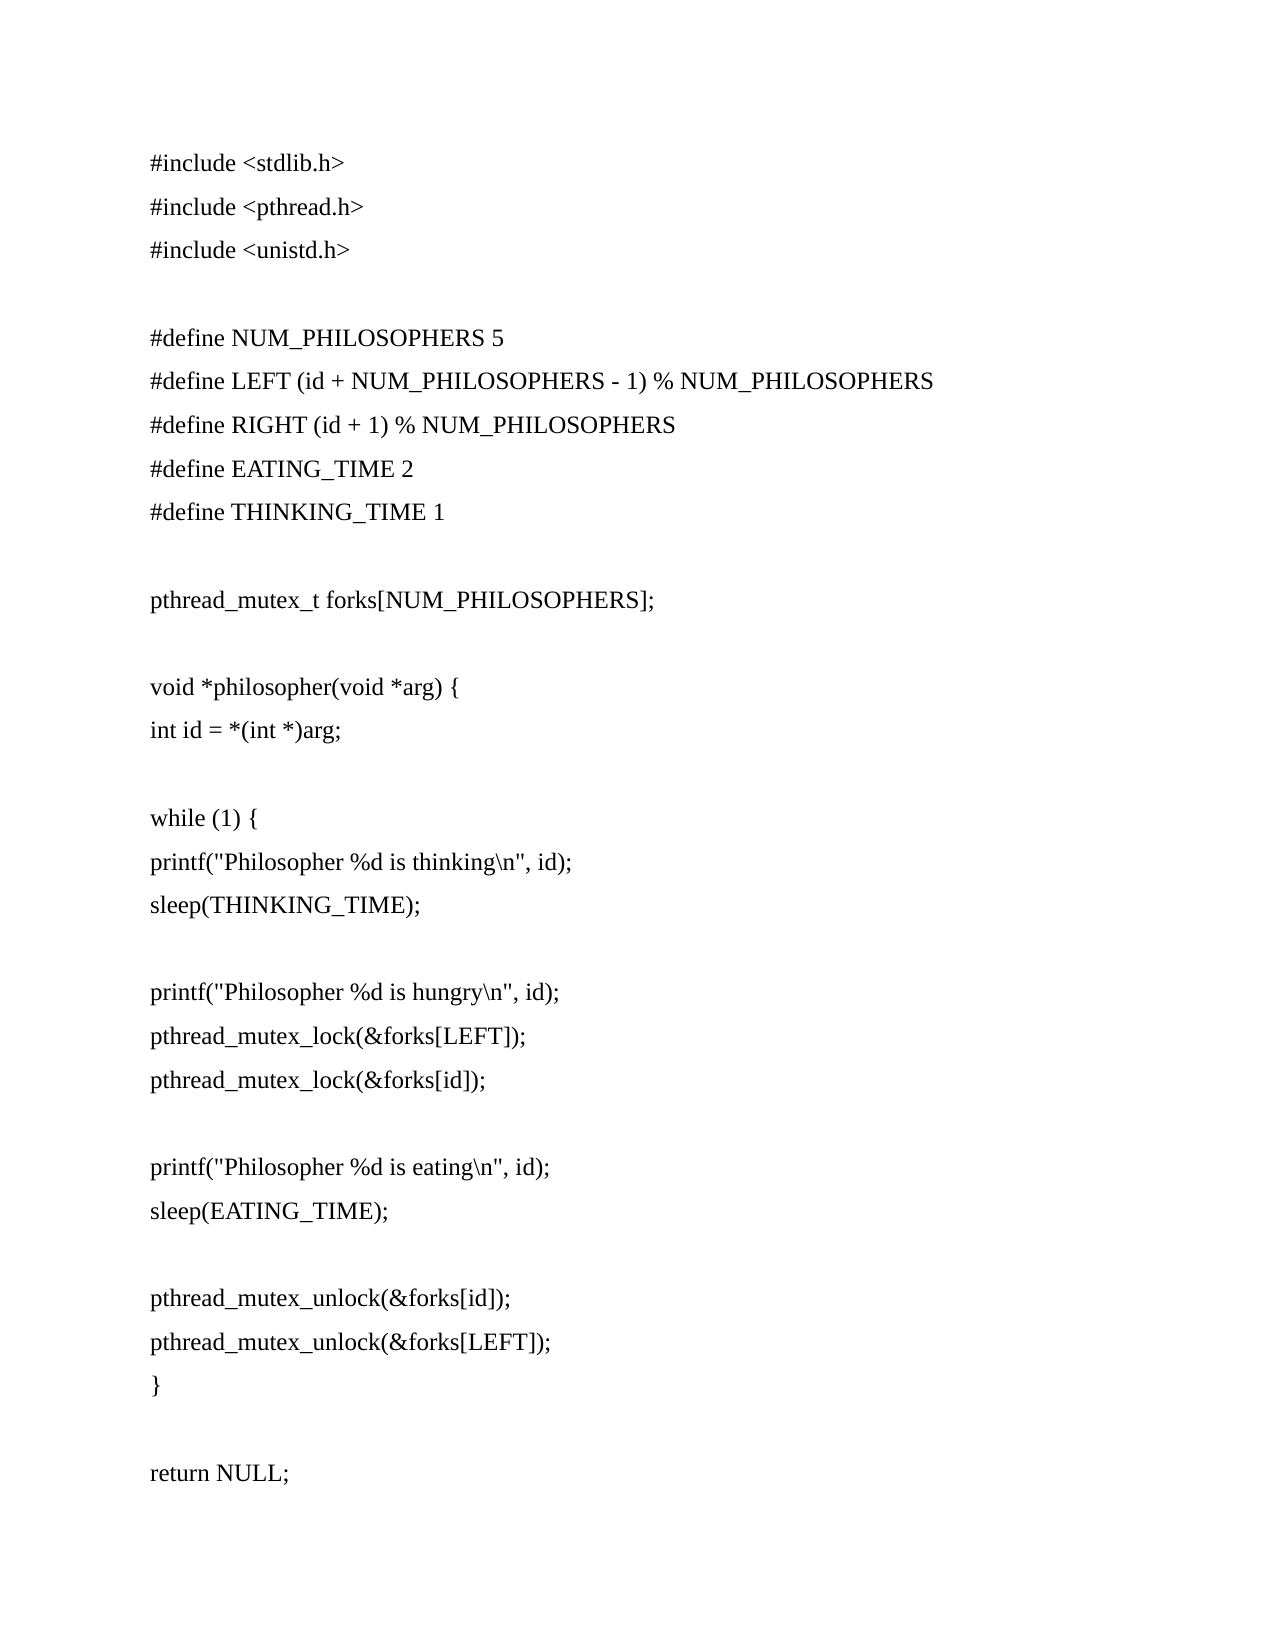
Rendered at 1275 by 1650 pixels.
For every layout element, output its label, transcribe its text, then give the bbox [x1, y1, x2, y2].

text printf("Philosopher %d is eating\n", id); [150, 1154, 1125, 1181]
text #include <stdlib.h> [150, 150, 1125, 177]
text #include <unistd.h> [150, 237, 1125, 264]
text #define LEFT (id + NUM_PHILOSOPHERS - 1) % NUM_PHILOSOPHERS [150, 368, 1125, 395]
text #define THINKING_TIME 1 [150, 499, 1125, 526]
text pthread_mutex_unlock(&forks[id]); [150, 1285, 1125, 1312]
text int id = *(int *)arg; [150, 717, 1125, 744]
text void *philosopher(void *arg) { [150, 674, 1125, 701]
text pthread_mutex_t forks[NUM_PHILOSOPHERS]; [150, 586, 1125, 613]
text return NULL; [150, 1459, 1125, 1486]
text #include <pthread.h> [150, 194, 1125, 221]
text while (1) { [150, 805, 1125, 832]
text #define NUM_PHILOSOPHERS 5 [150, 324, 1125, 352]
text sleep(EATING_TIME); [150, 1197, 1125, 1224]
text printf("Philosopher %d is hungry\n", id); [150, 979, 1125, 1006]
text #define RIGHT (id + 1) % NUM_PHILOSOPHERS [150, 412, 1125, 439]
text } [150, 1372, 1125, 1399]
text sleep(THINKING_TIME); [150, 892, 1125, 919]
text #define EATING_TIME 2 [150, 456, 1125, 482]
text pthread_mutex_lock(&forks[LEFT]); [150, 1023, 1125, 1050]
text pthread_mutex_unlock(&forks[LEFT]); [150, 1328, 1125, 1355]
text pthread_mutex_lock(&forks[id]); [150, 1067, 1125, 1093]
text printf("Philosopher %d is thinking\n", id); [150, 848, 1125, 875]
